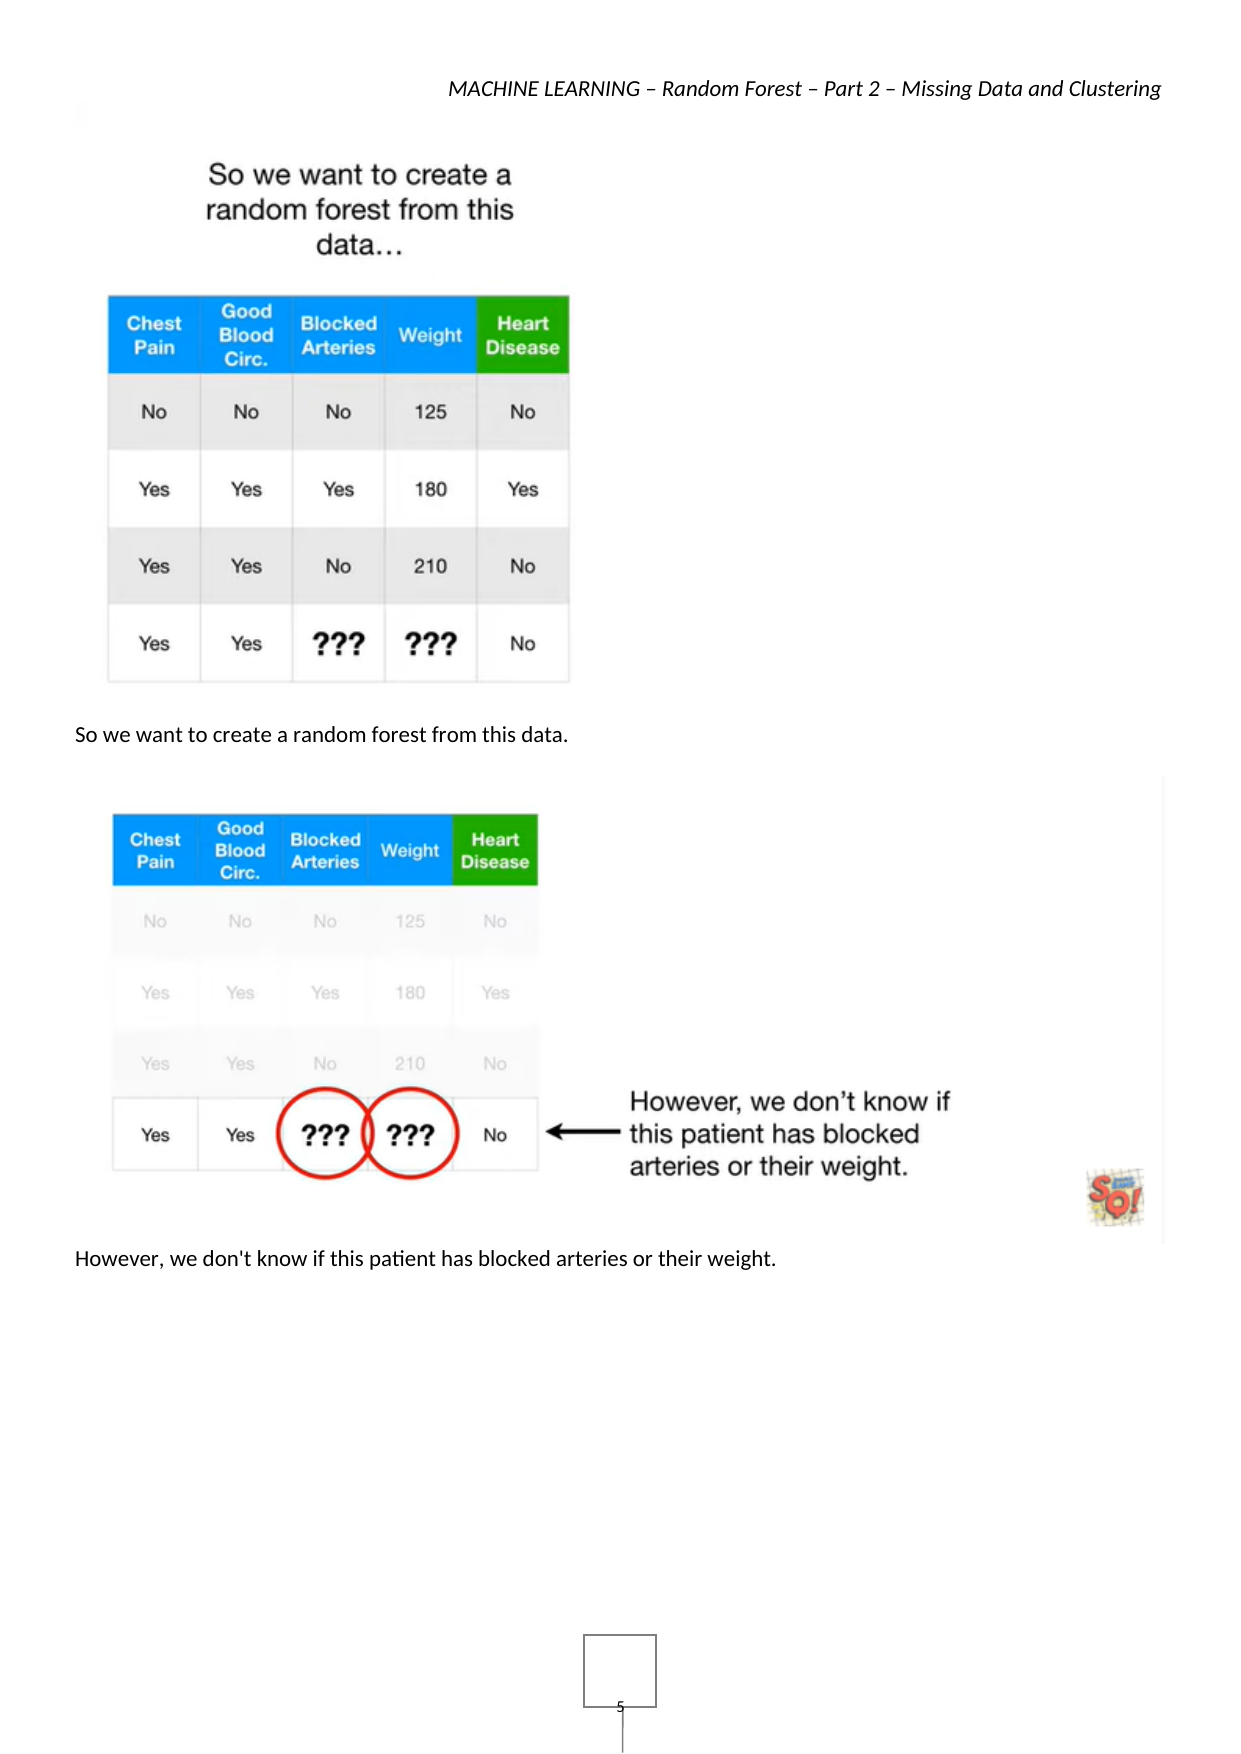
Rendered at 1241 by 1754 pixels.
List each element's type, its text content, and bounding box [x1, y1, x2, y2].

picture [75, 776, 1166, 1244]
picture [75, 101, 640, 721]
text So we want to create a random forest from this data. [75, 721, 1165, 749]
text However, we don't know if this patient has blocked arteries or their weight. [75, 1244, 1165, 1272]
